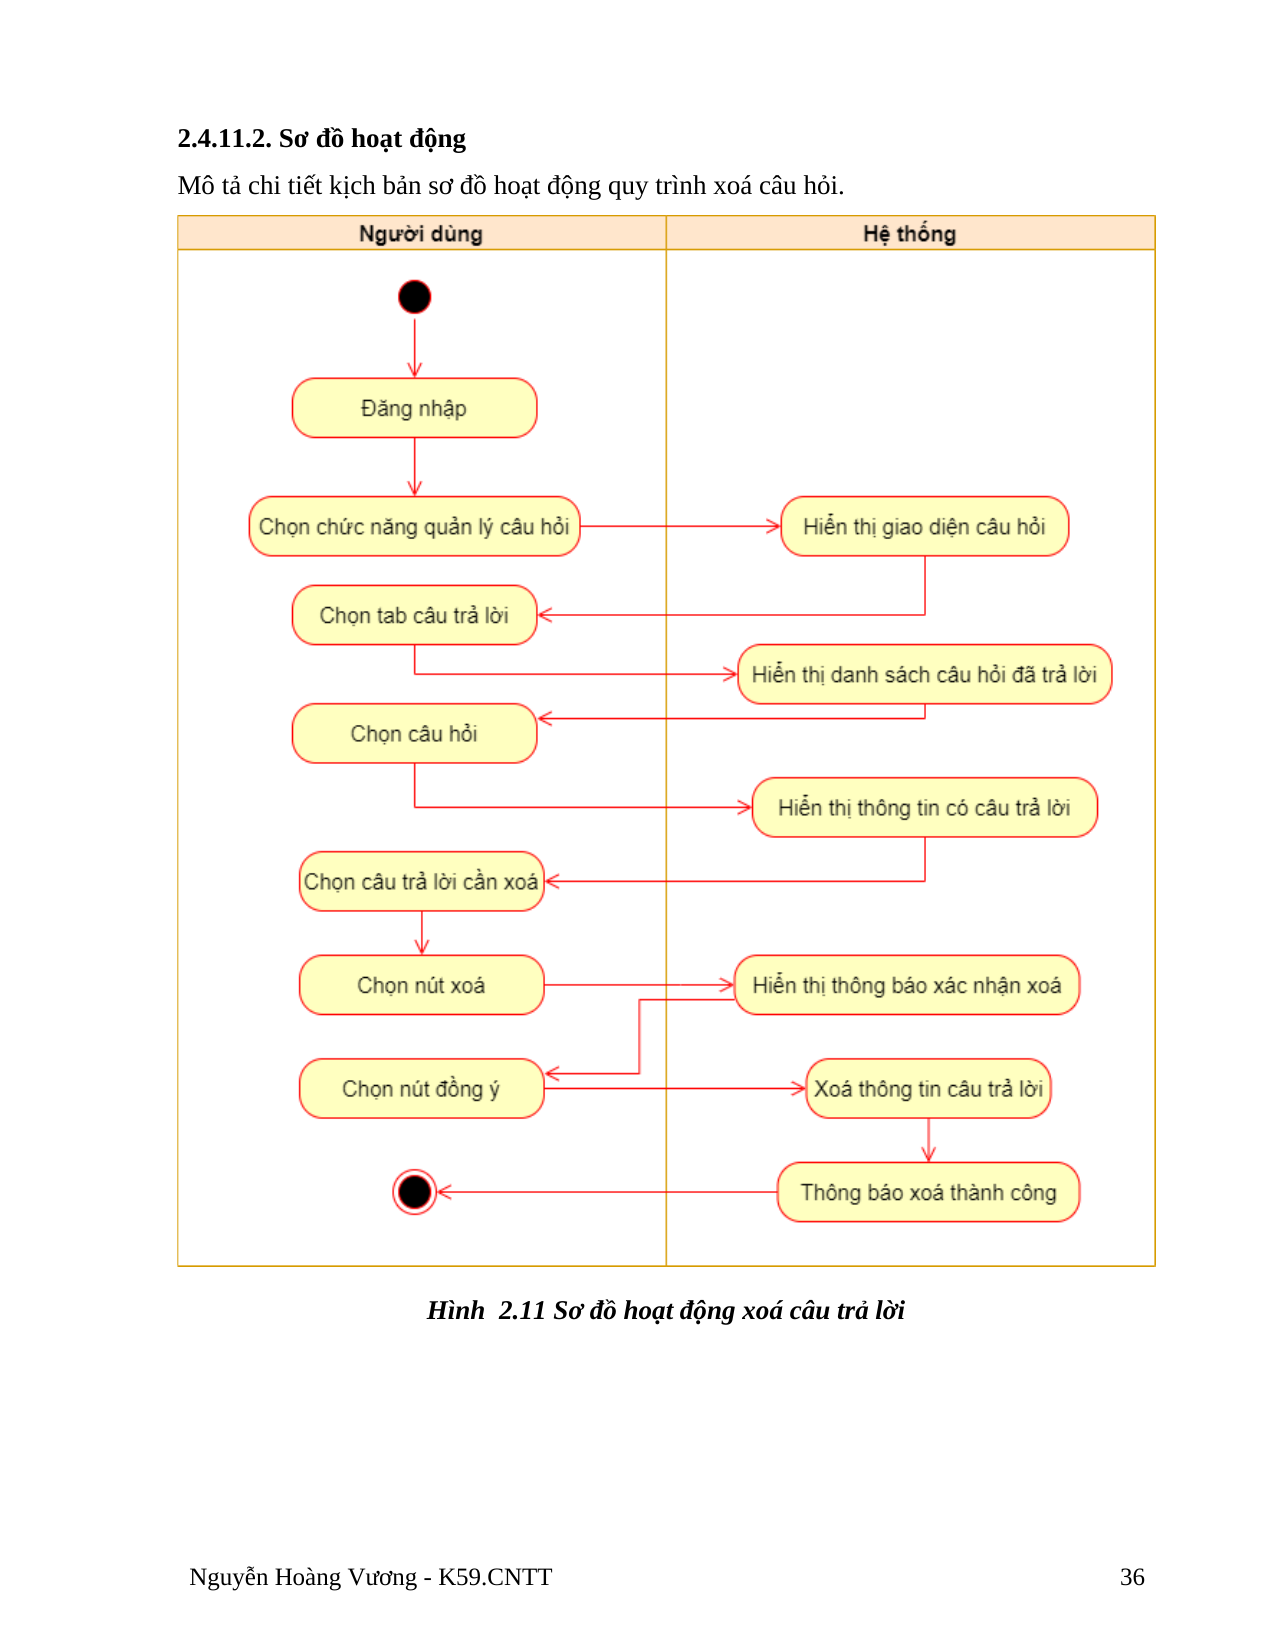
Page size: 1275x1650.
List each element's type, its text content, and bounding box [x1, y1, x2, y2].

text Mô tả chi tiết kịch bản sơ đồ hoạt động quy trình xoá câu hỏi. [177, 169, 1157, 200]
subtitle Sơ đồ hoạt động [177, 122, 1157, 153]
picture [177, 215, 1156, 1267]
